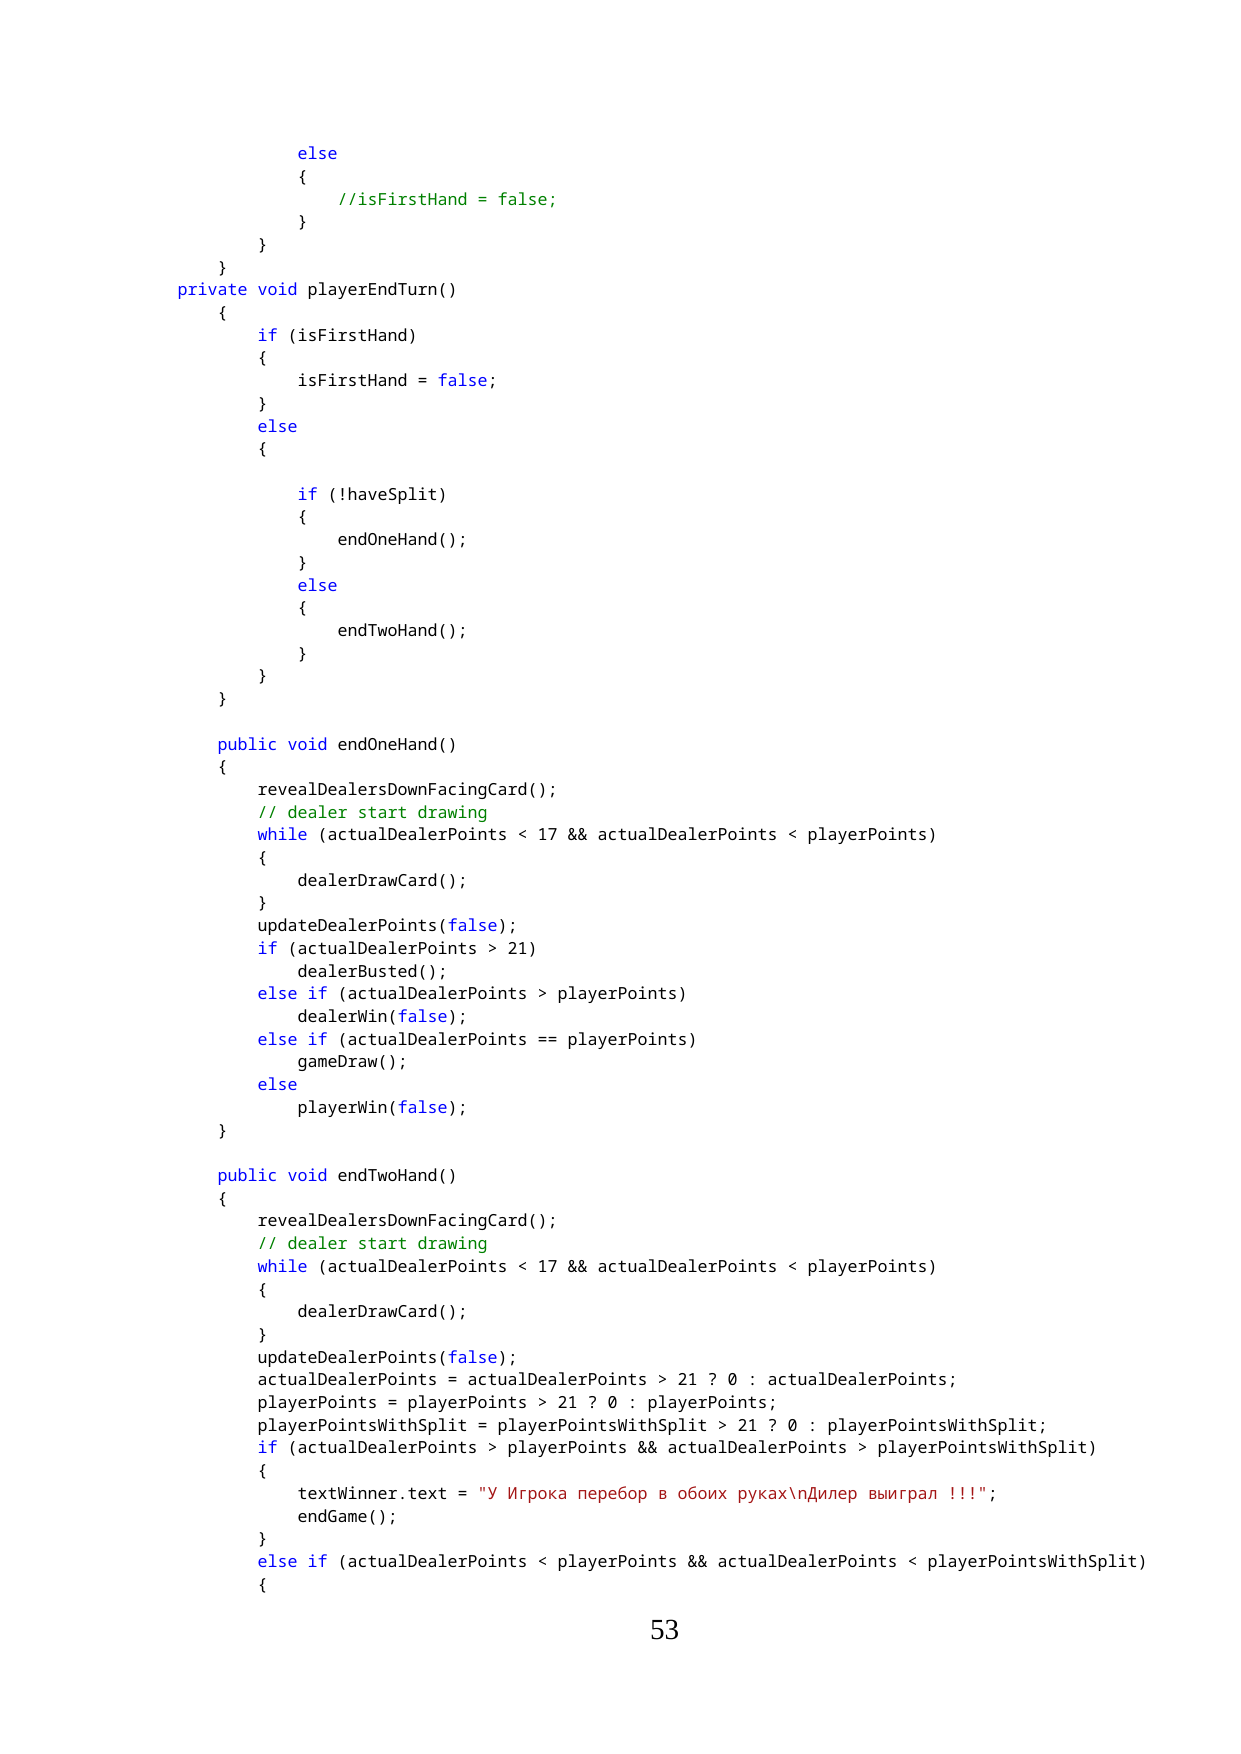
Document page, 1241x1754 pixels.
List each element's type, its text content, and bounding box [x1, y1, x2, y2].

text { [177, 1186, 1152, 1209]
text public void endOneHand() [177, 732, 1152, 755]
text actualDealerPoints = actualDealerPoints > 21 ? 0 : actualDealerPoints; [177, 1368, 1152, 1391]
text updateDealerPoints(false); [177, 914, 1152, 937]
text } [177, 392, 1152, 414]
text { [177, 1572, 1152, 1595]
text { [177, 301, 1152, 323]
text { [177, 596, 1152, 619]
text while (actualDealerPoints < 17 && actualDealerPoints < playerPoints) [177, 823, 1152, 846]
text endGame(); [177, 1504, 1152, 1527]
text else if (actualDealerPoints == playerPoints) [177, 1027, 1152, 1050]
text { [177, 1459, 1152, 1482]
text } [177, 1118, 1152, 1141]
text endTwoHand(); [177, 619, 1152, 641]
text { [177, 846, 1152, 868]
text else [177, 1073, 1152, 1096]
text else [177, 414, 1152, 437]
text //isFirstHand = false; [177, 187, 1152, 210]
text revealDealersDownFacingCard(); [177, 778, 1152, 800]
text else [177, 142, 1152, 164]
text else if (actualDealerPoints > playerPoints) [177, 982, 1152, 1005]
text updateDealerPoints(false); [177, 1345, 1152, 1368]
text while (actualDealerPoints < 17 && actualDealerPoints < playerPoints) [177, 1254, 1152, 1277]
text dealerWin(false); [177, 1005, 1152, 1027]
text } [177, 233, 1152, 255]
text dealerBusted(); [177, 959, 1152, 982]
text playerPointsWithSplit = playerPointsWithSplit > 21 ? 0 : playerPointsWithSplit; [177, 1413, 1152, 1436]
text if (isFirstHand) [177, 323, 1152, 346]
text // dealer start drawing [177, 1232, 1152, 1254]
text { [177, 164, 1152, 187]
text if (!haveSplit) [177, 482, 1152, 505]
text // dealer start drawing [177, 800, 1152, 823]
text else if (actualDealerPoints < playerPoints && actualDealerPoints < playerPointsWithSplit) [177, 1550, 1152, 1572]
text gameDraw(); [177, 1050, 1152, 1073]
text else [177, 573, 1152, 596]
text if (actualDealerPoints > 21) [177, 937, 1152, 959]
text isFirstHand = false; [177, 369, 1152, 392]
text } [177, 664, 1152, 687]
text } [177, 891, 1152, 914]
text endOneHand(); [177, 528, 1152, 551]
text playerWin(false); [177, 1096, 1152, 1118]
text { [177, 1277, 1152, 1300]
text playerPoints = playerPoints > 21 ? 0 : playerPoints; [177, 1391, 1152, 1413]
text } [177, 687, 1152, 709]
text { [177, 755, 1152, 778]
text } [177, 641, 1152, 664]
text } [177, 1323, 1152, 1345]
text } [177, 551, 1152, 573]
text dealerDrawCard(); [177, 868, 1152, 891]
text } [177, 255, 1152, 278]
text { [177, 437, 1152, 460]
text dealerDrawCard(); [177, 1300, 1152, 1323]
text if (actualDealerPoints > playerPoints && actualDealerPoints > playerPointsWithSplit) [177, 1436, 1152, 1459]
text textWinner.text = "У Игрока перебор в обоих руках\nДилер выиграл !!!"; [177, 1482, 1152, 1504]
text public void endTwoHand() [177, 1164, 1152, 1186]
text revealDealersDownFacingCard(); [177, 1209, 1152, 1232]
text { [177, 505, 1152, 528]
text } [177, 1527, 1152, 1550]
text { [177, 346, 1152, 369]
text } [177, 210, 1152, 233]
text private void playerEndTurn() [177, 278, 1152, 301]
